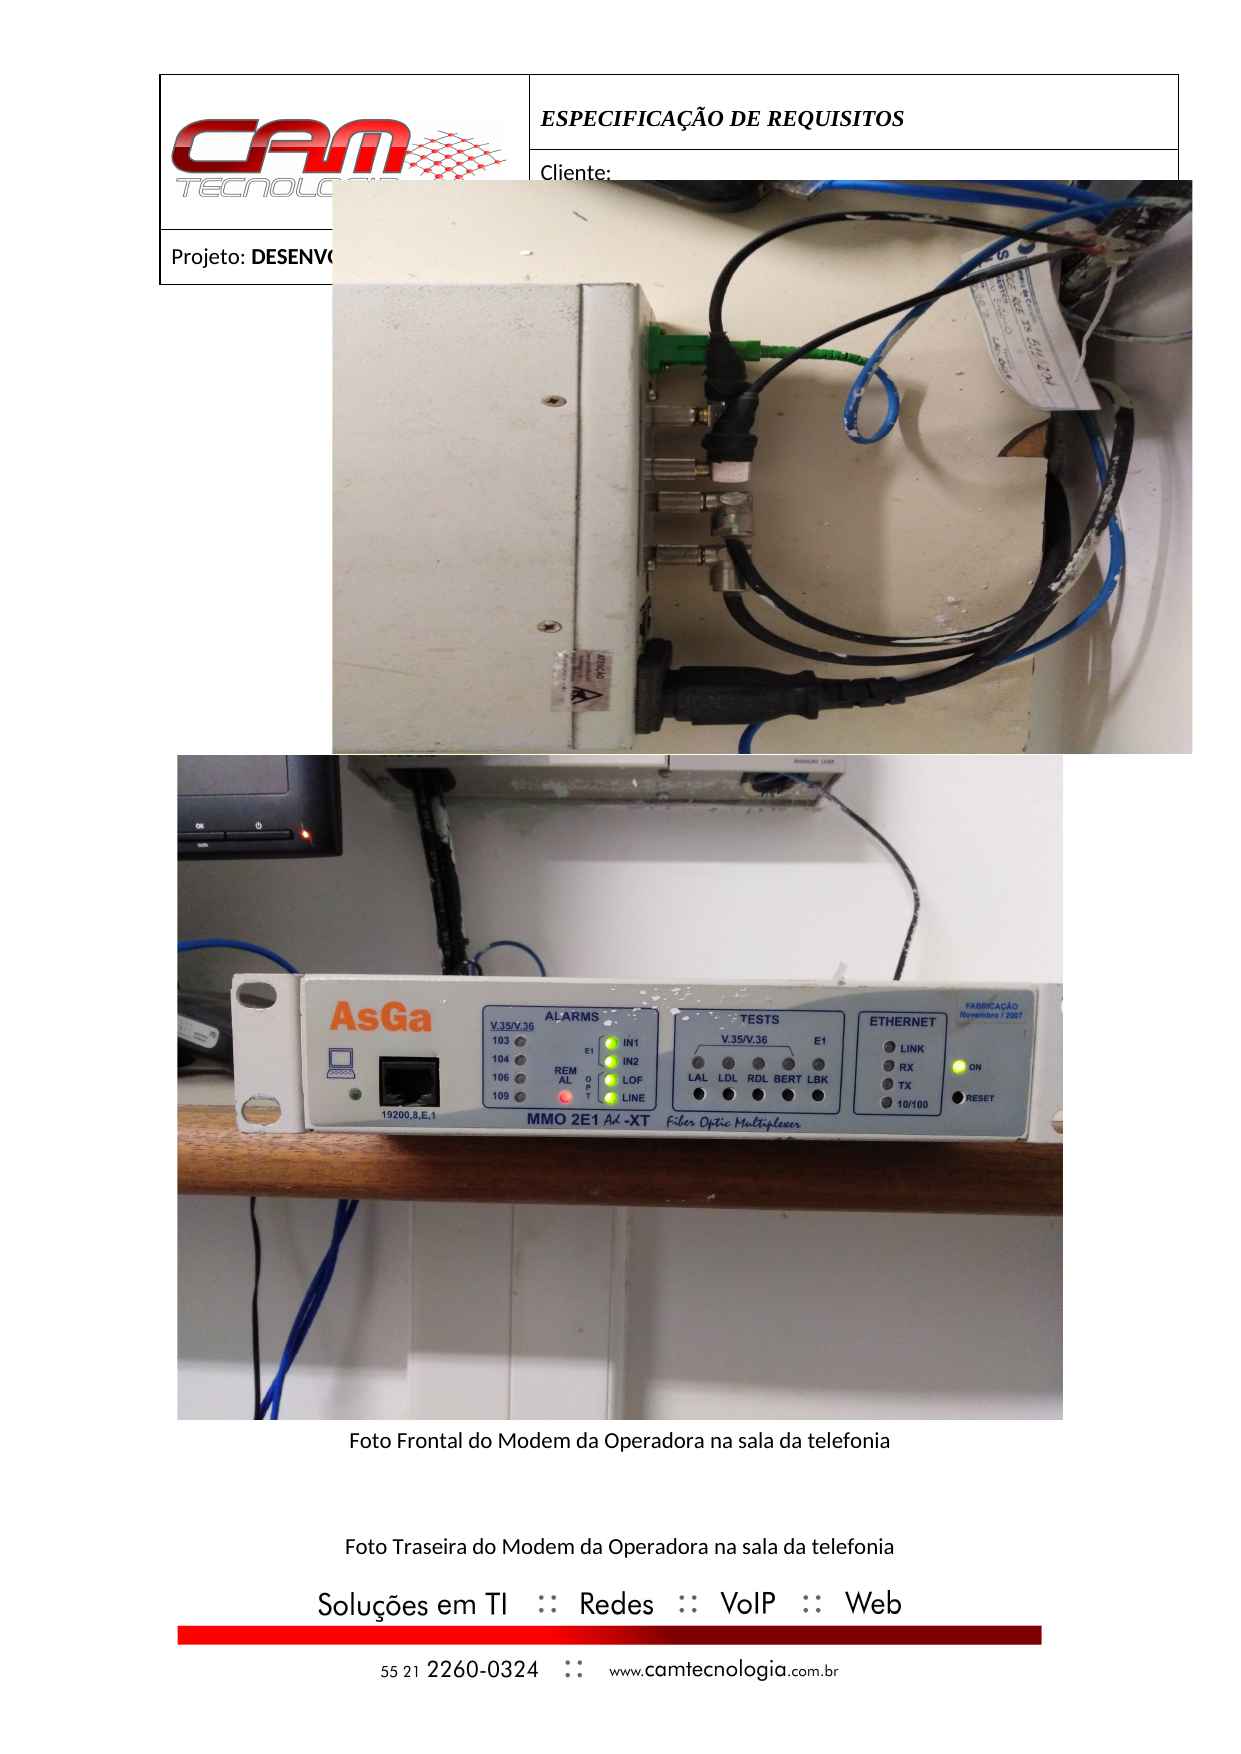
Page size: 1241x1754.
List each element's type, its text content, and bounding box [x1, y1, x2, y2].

picture [171, 119, 1193, 754]
list Foto Frontal do Modem da Operadora na sala da telefonia [177, 1426, 1063, 1454]
list Foto Traseira do Modem da Operadora na sala da telefonia [177, 1532, 1063, 1560]
picture [177, 755, 1063, 1420]
picture [177, 1590, 1042, 1681]
